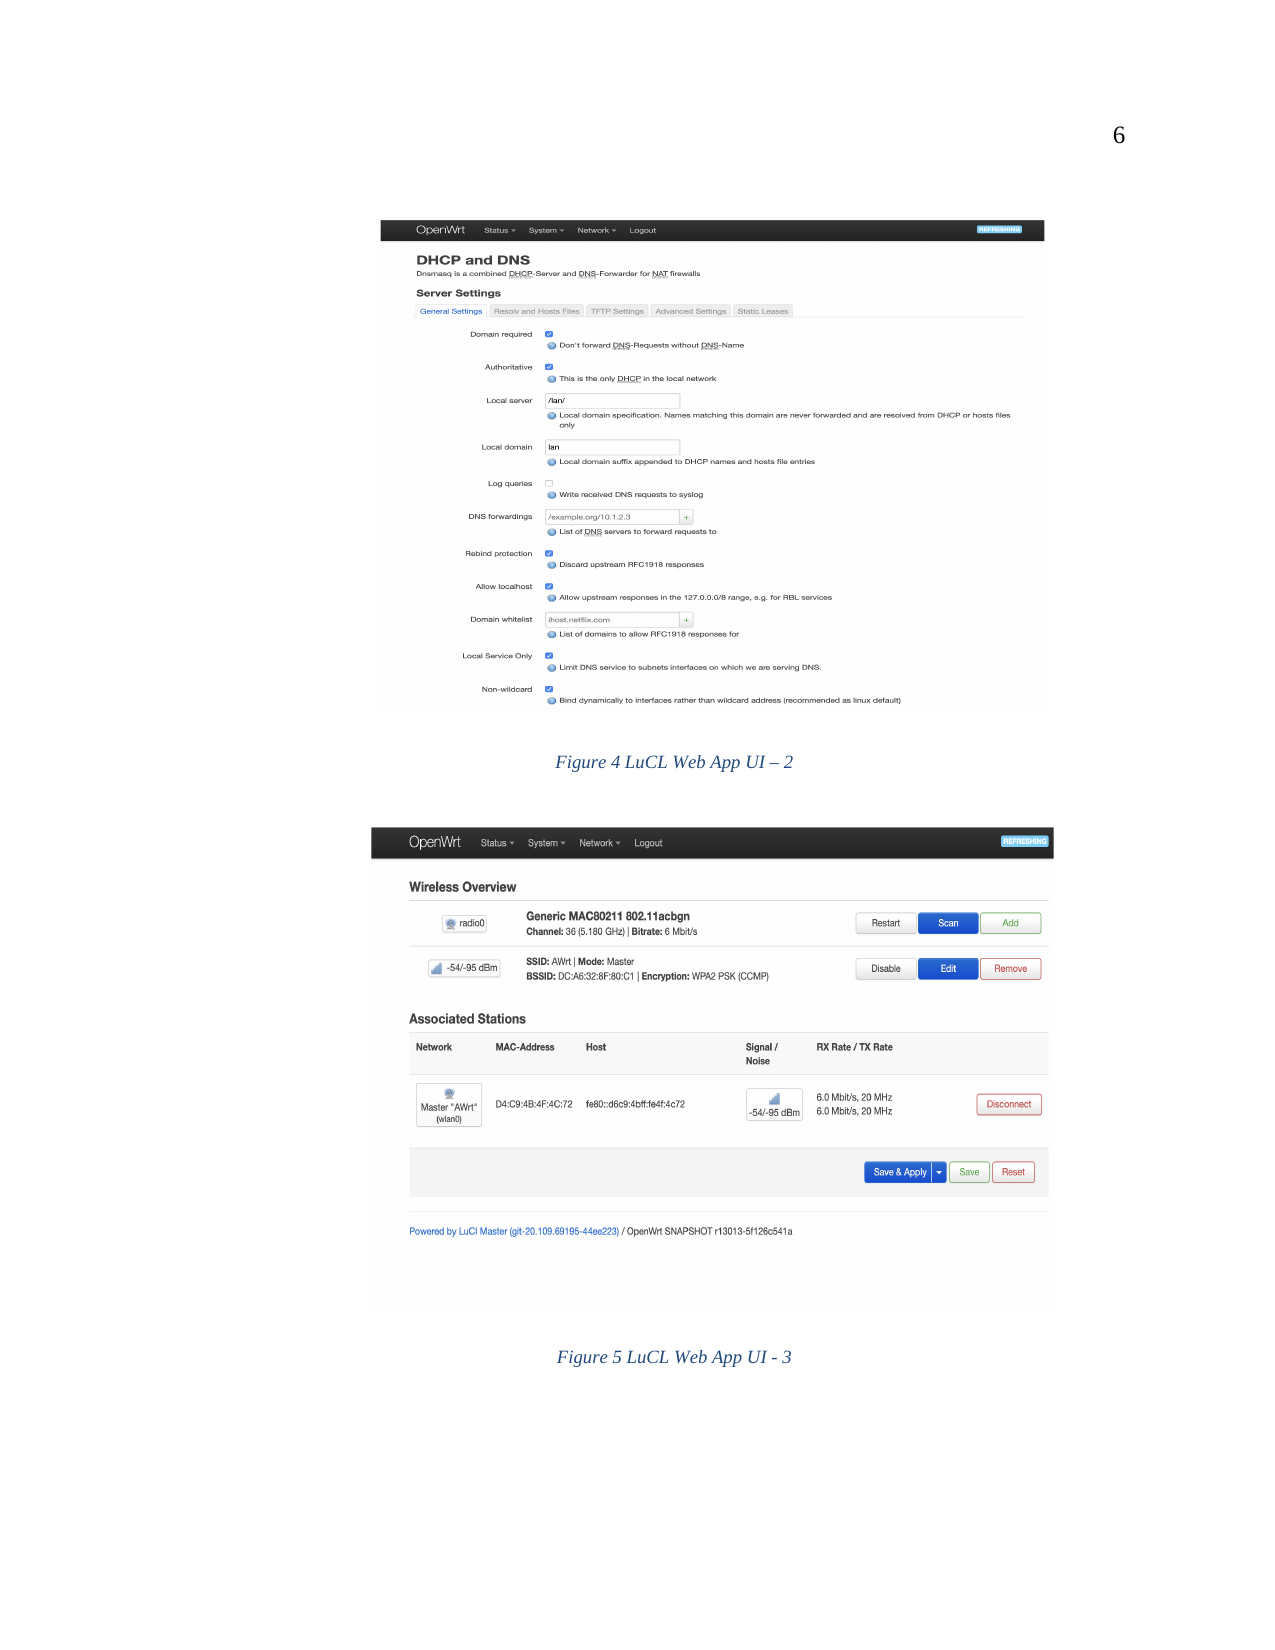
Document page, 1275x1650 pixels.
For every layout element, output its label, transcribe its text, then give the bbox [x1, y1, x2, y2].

picture [371, 826, 1054, 1307]
text Figure LuCL Web App UI – 2 [225, 751, 1125, 772]
picture [380, 220, 1045, 712]
text Figure LuCL Web App UI - 3 [225, 1346, 1125, 1368]
